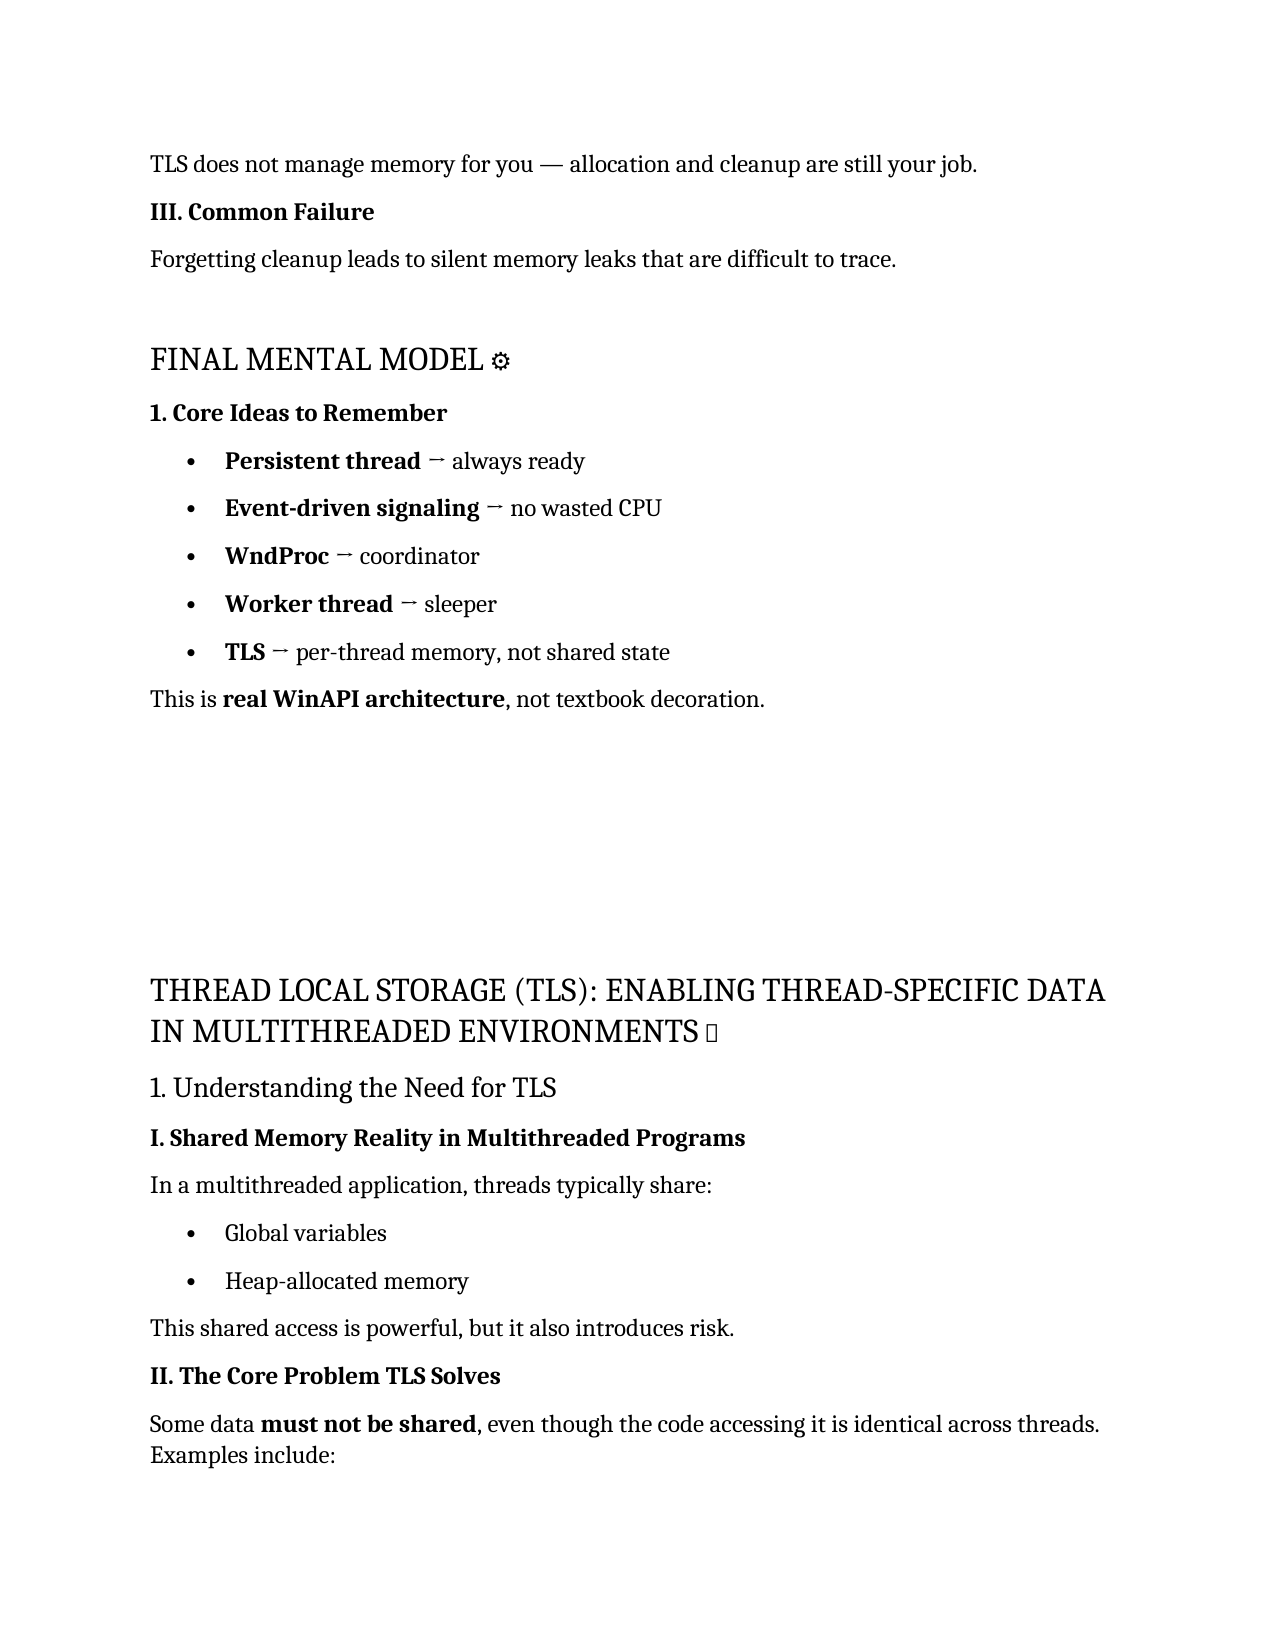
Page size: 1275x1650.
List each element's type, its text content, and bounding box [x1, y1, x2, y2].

text III. Common Failure [150, 198, 1125, 226]
text THREAD LOCAL STORAGE (TLS): ENABLING THREAD-SPECIFIC DATA IN MULTITHREADED ENVIRONMENTS 🧬 [150, 971, 1125, 1051]
text Forgetting cleanup leads to silent memory leaks that are difficult to trace. [150, 245, 1125, 274]
text This shared access is powerful, but it also introduces risk. [150, 1314, 1125, 1343]
text I. Shared Memory Reality in Multithreaded Programs [150, 1123, 1125, 1152]
text In a multithreaded application, threads typically share: [150, 1171, 1125, 1200]
text FINAL MENTAL MODEL ⚙️ [150, 341, 1125, 379]
list Event-driven signaling → no wasted CPU [187, 494, 1125, 523]
list TLS → per-thread memory, not shared state [187, 637, 1125, 666]
list Global variables [187, 1219, 1125, 1248]
list Worker thread → sleeper [187, 590, 1125, 618]
text II. The Core Problem TLS Solves [150, 1362, 1125, 1391]
list Heap-allocated memory [187, 1267, 1125, 1295]
text 1. Core Ideas to Remember [150, 399, 1125, 428]
text 1. Understanding the Need for TLS [150, 1071, 1125, 1104]
text This is real WinAPI architecture, not textbook decoration. [150, 685, 1125, 714]
list Persistent thread → always ready [187, 447, 1125, 475]
list WndProc → coordinator [187, 542, 1125, 571]
text TLS does not manage memory for you — allocation and cleanup are still your job. [150, 150, 1125, 179]
text Some data must not be shared, even though the code accessing it is identical across threads. Examples include: [150, 1410, 1125, 1469]
